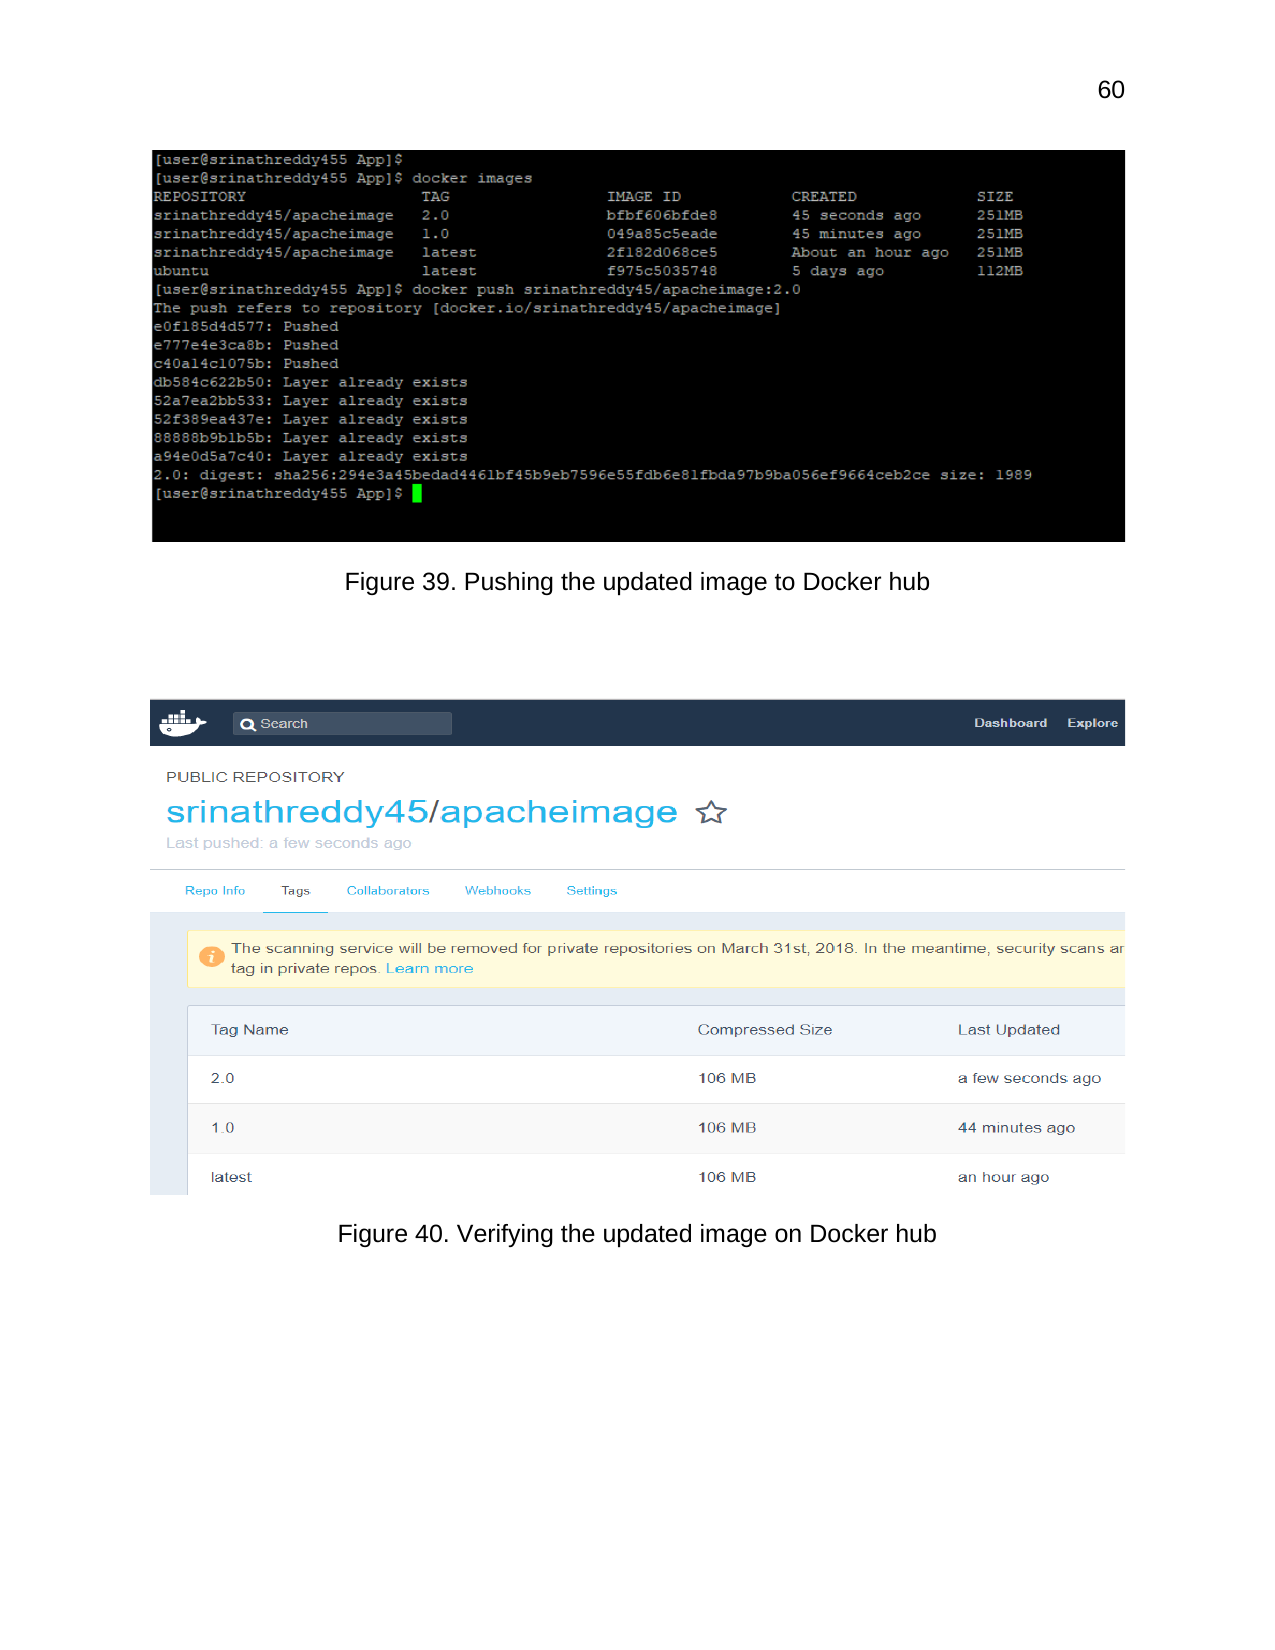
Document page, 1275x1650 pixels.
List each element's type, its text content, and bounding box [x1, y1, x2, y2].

picture [150, 150, 1125, 542]
text Figure 40. Verifying the updated image on Docker hub [150, 1219, 1125, 1248]
text Figure 39. Pushing the updated image to Docker hub [150, 567, 1125, 595]
picture [150, 698, 1125, 1195]
